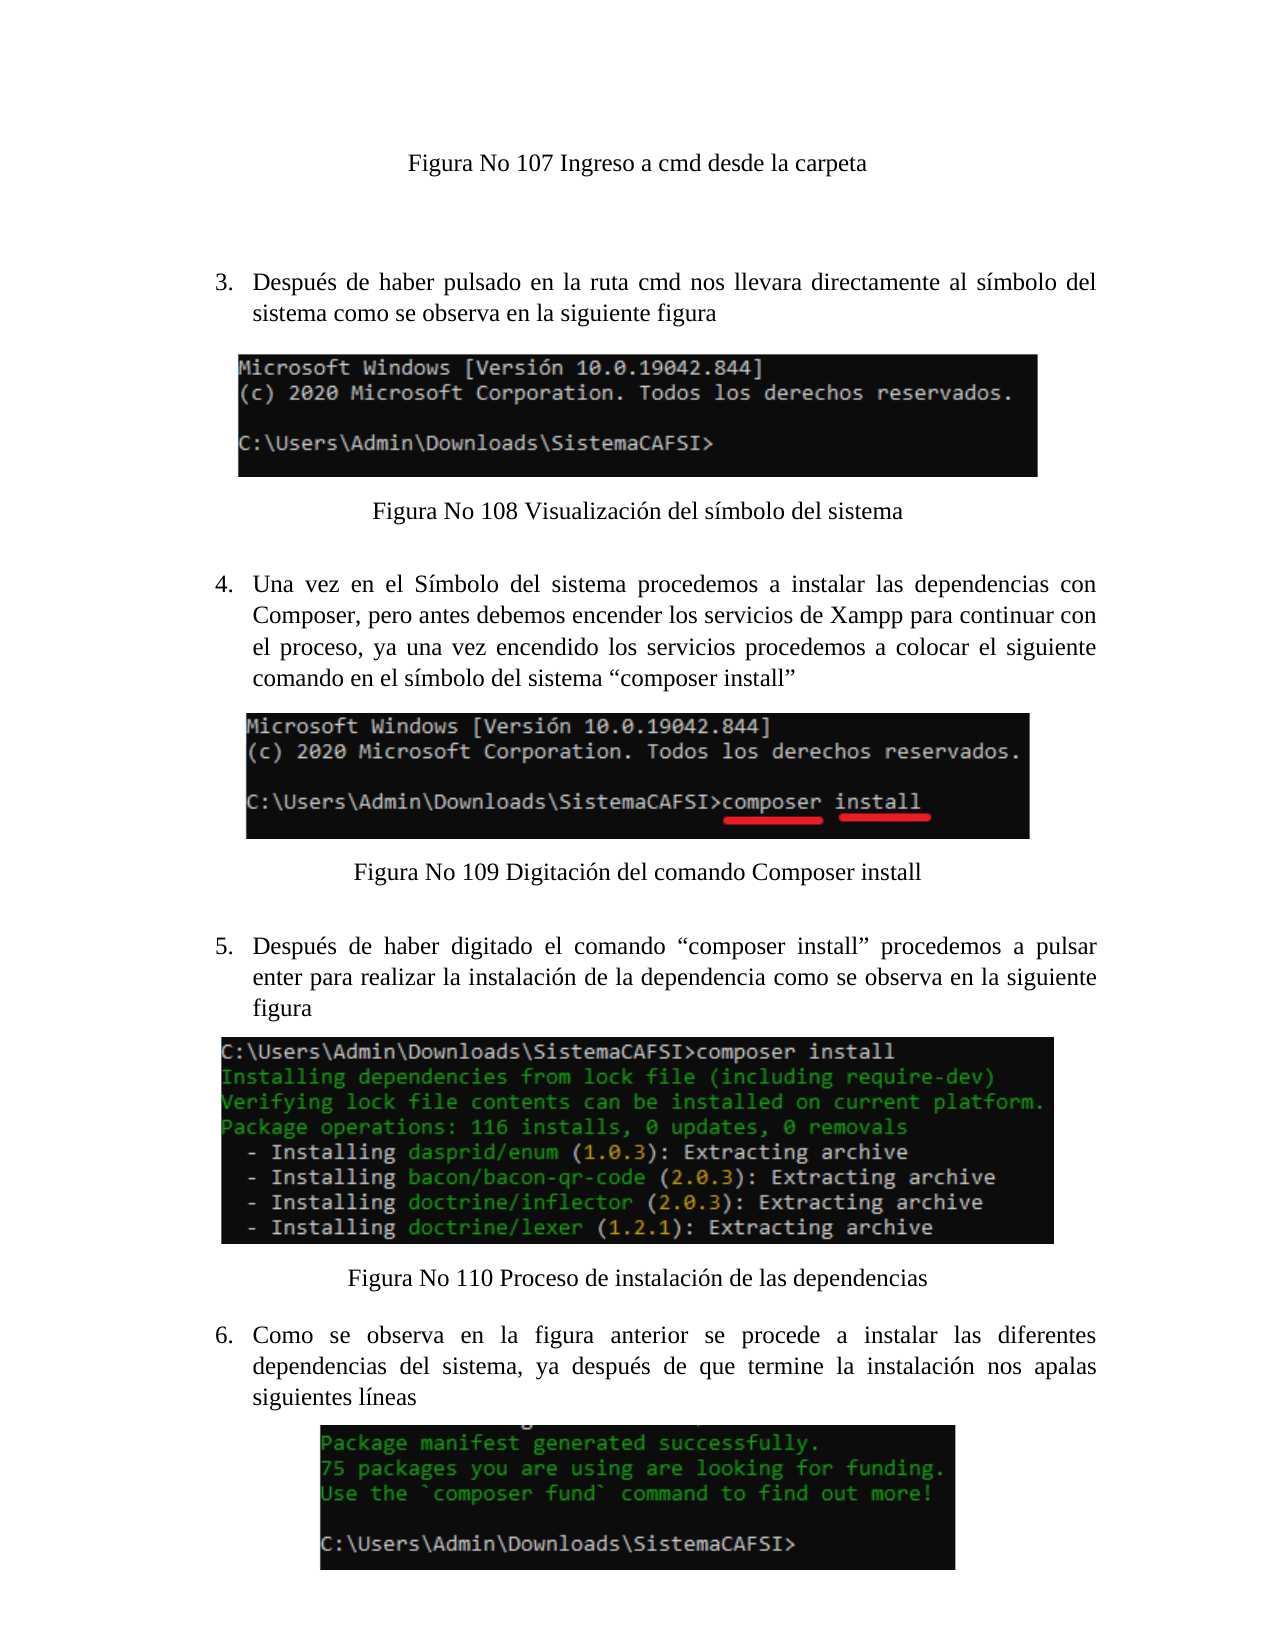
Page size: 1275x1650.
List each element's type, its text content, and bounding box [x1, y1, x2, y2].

list Como se observa en la figura anterior se procede a instalar las diferentes dependencias del sistema, ya después de que termine la instalación nos apalas siguientes líneas [215, 1320, 1098, 1411]
subtitle Figura No 107 Ingreso a cmd desde la carpeta [177, 148, 1098, 176]
picture [221, 1037, 1054, 1244]
list Después de haber digitado el comando “composer install” procedemos a pulsar enter para realizar la instalación de la dependencia como se observa en la siguiente figura [215, 931, 1098, 1022]
picture [245, 713, 1030, 839]
list Después de haber pulsado en la ruta cmd nos llevara directamente al símbolo del sistema como se observa en la siguiente figura [215, 267, 1098, 326]
picture [319, 1425, 956, 1570]
list Una vez en el Símbolo del sistema procedemos a instalar las dependencias con Composer, pero antes debemos encender los servicios de Xampp para continuar con el proceso, ya una vez encendido los servicios procedemos a colocar el siguiente comando en el símbolo del sistema “composer install” [215, 569, 1098, 691]
picture [237, 353, 1038, 477]
